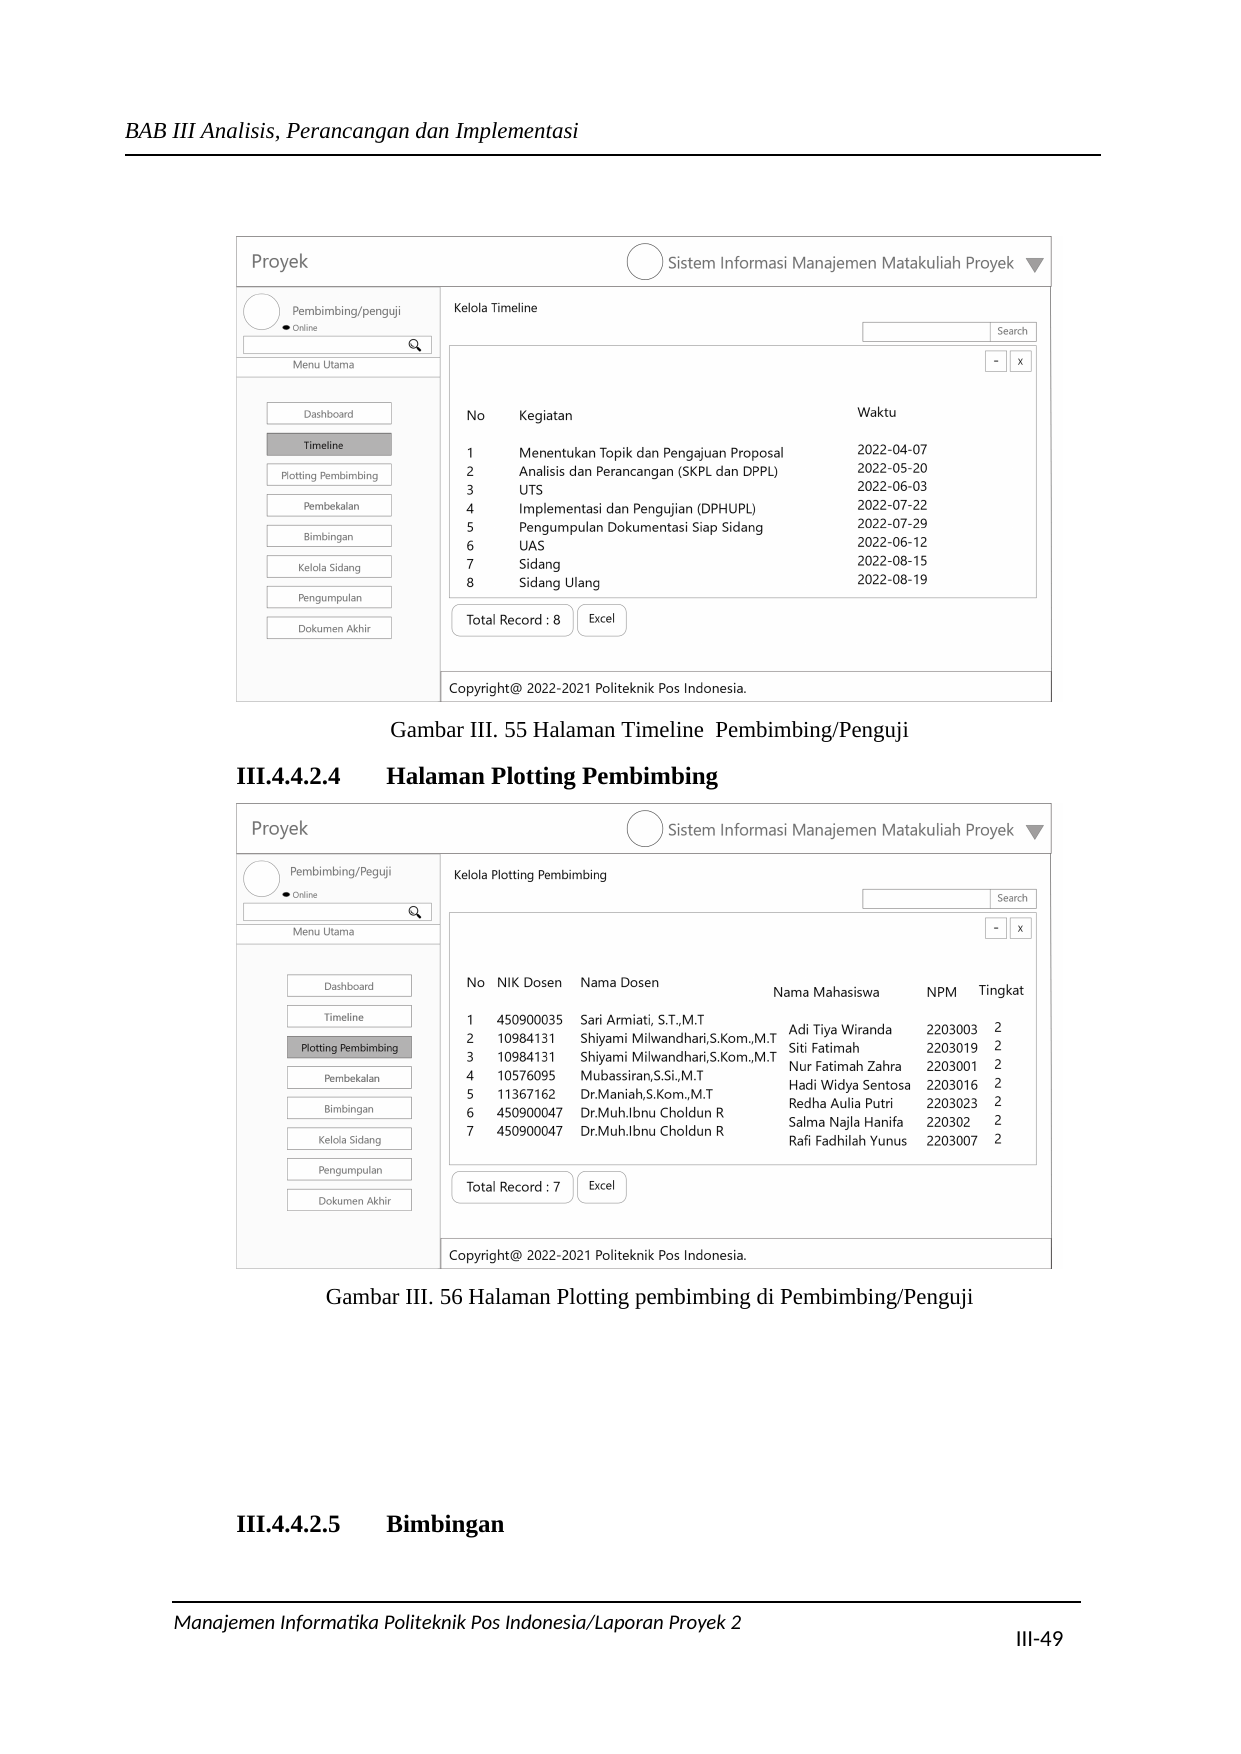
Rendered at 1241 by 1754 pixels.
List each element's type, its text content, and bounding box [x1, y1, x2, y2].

text Gambar III. 56 Halaman Plotting pembimbing di Pembimbing/Penguji [236, 1283, 1063, 1310]
list Bimbingan [236, 1509, 1063, 1538]
picture [236, 236, 1063, 702]
text Gambar III. 55 Halaman Timeline Pembimbing/Penguji [236, 716, 1063, 742]
list Halaman Plotting Pembimbing [236, 761, 1063, 789]
picture [236, 803, 1063, 1269]
